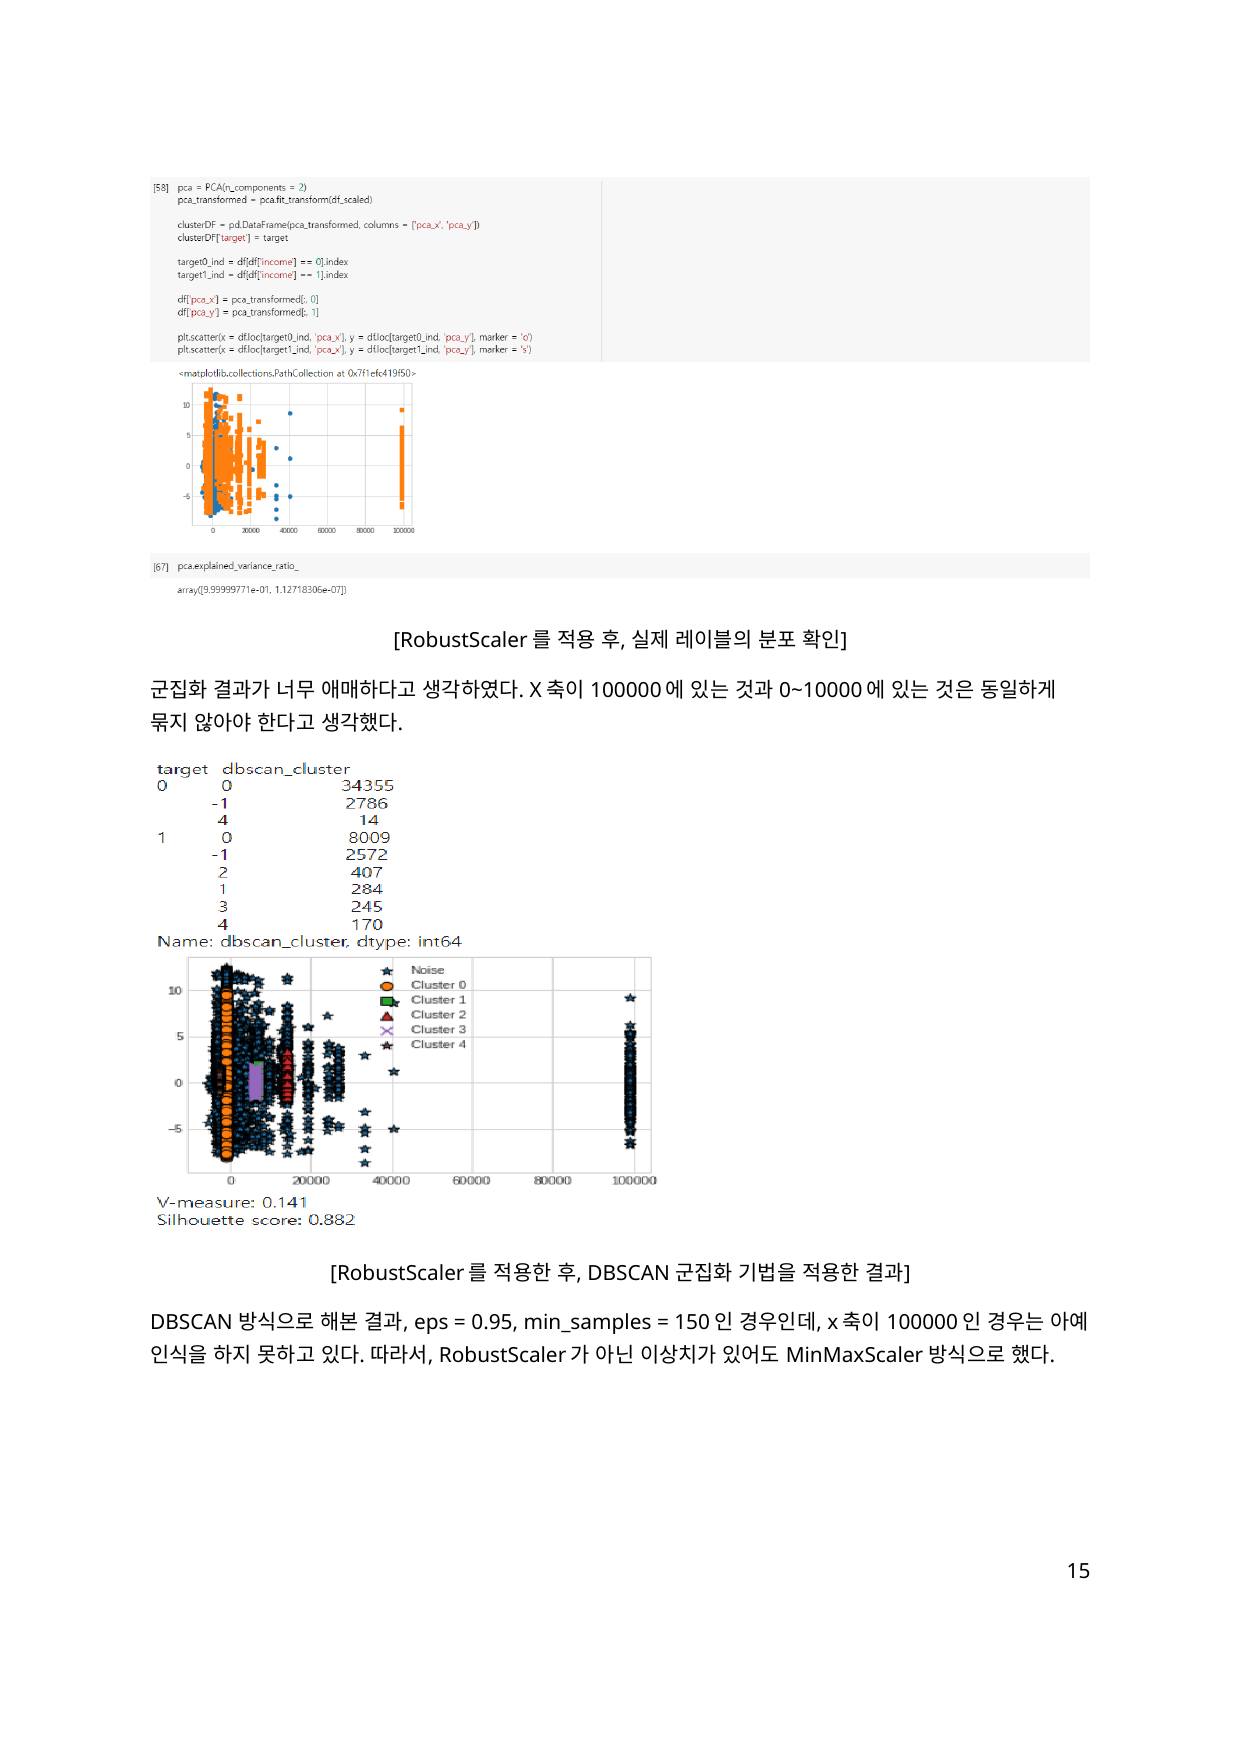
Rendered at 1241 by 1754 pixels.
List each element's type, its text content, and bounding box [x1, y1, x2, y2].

text [RobustScaler를 적용 후, 실제 레이블의 분포 확인] [150, 624, 1090, 654]
picture [150, 177, 1091, 605]
picture [150, 755, 838, 1238]
text DBSCAN 방식으로 해본 결과, eps = 0.95, min_samples = 150인 경우인데, x축이 100000인 경우는 아예 인식을 하지 못하고 있다. 따라서, RobustScaler가 아닌 이상치가 있어도 MinMaxScaler 방식으로 했다. [150, 1306, 1090, 1369]
text 군집화 결과가 너무 애매하다고 생각하였다. X축이 100000에 있는 것과 0~10000에 있는 것은 동일하게 묶지 않아야 한다고 생각했다. [150, 673, 1090, 736]
text [RobustScaler를 적용한 후, DBSCAN 군집화 기법을 적용한 결과] [150, 1256, 1090, 1287]
